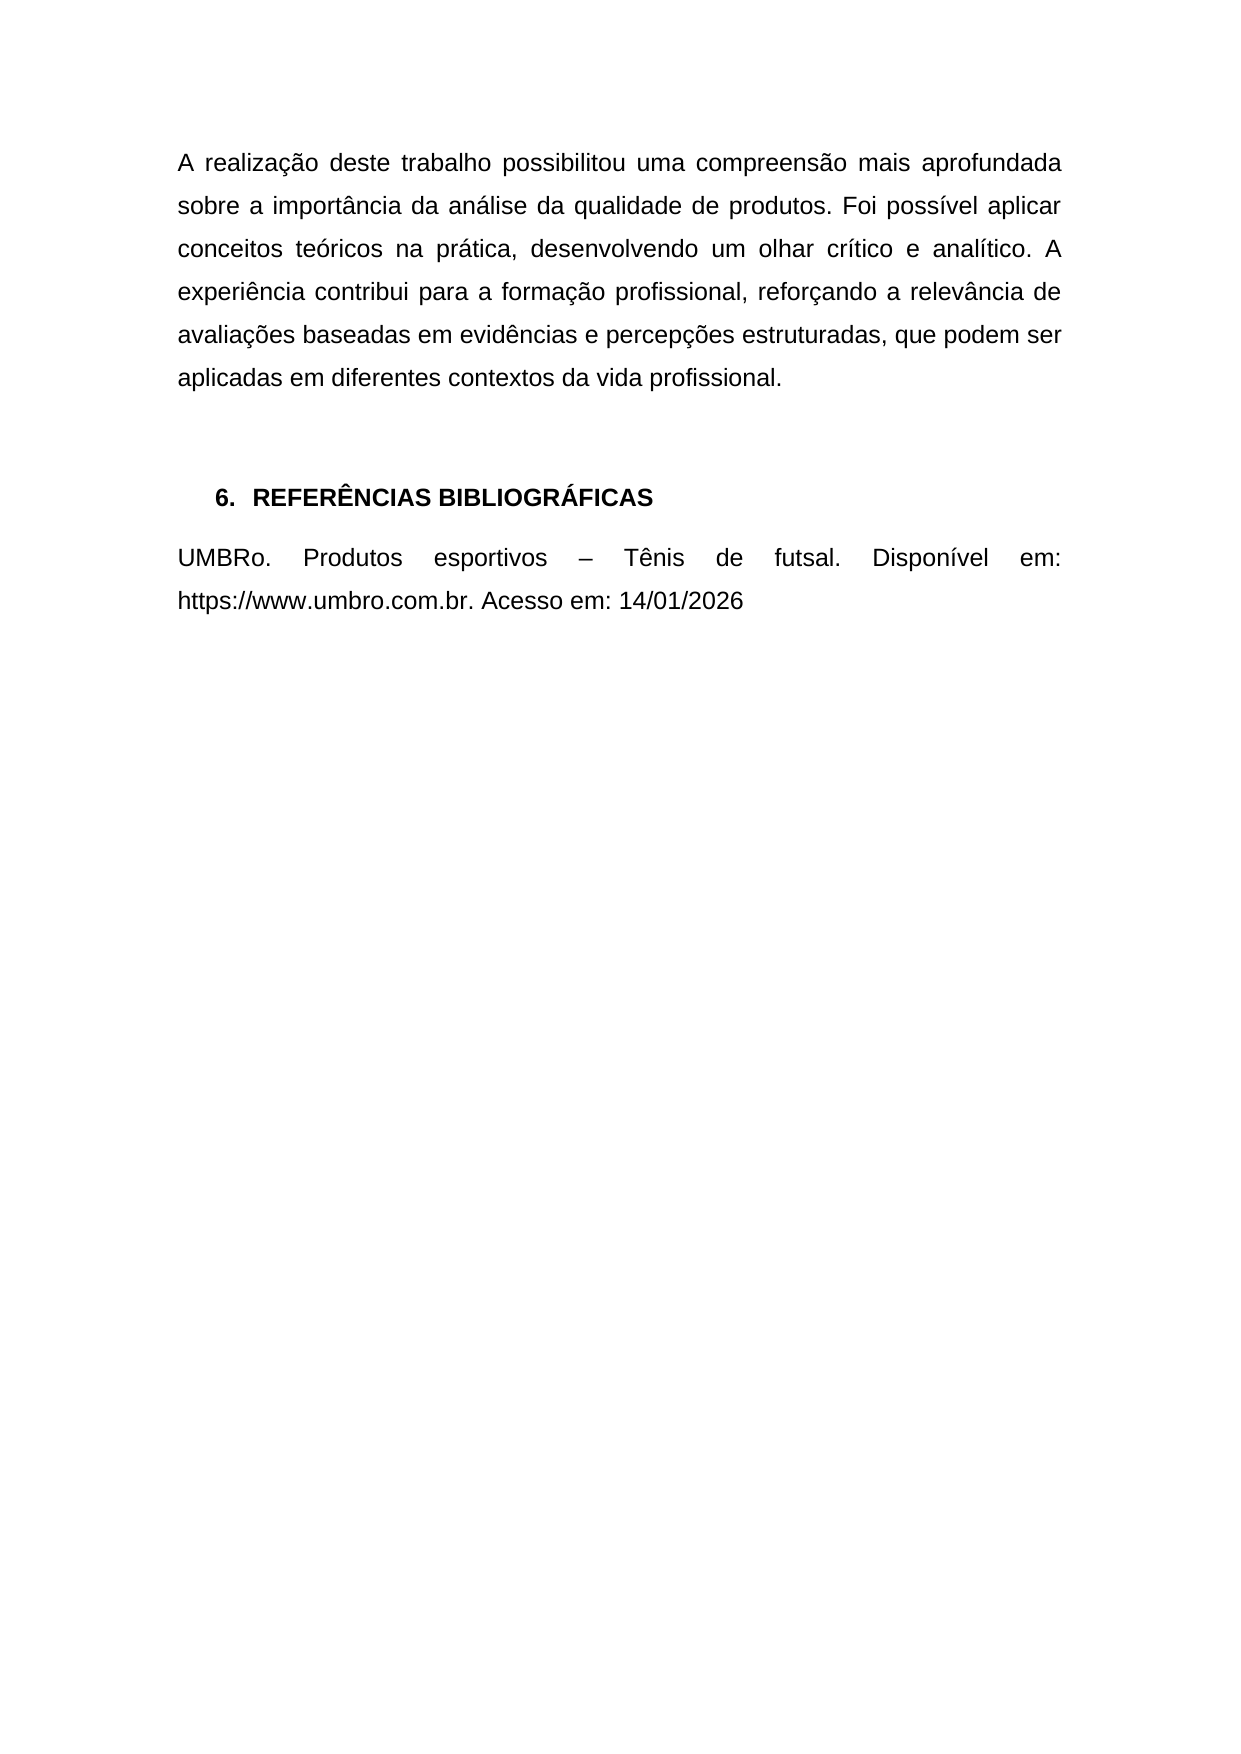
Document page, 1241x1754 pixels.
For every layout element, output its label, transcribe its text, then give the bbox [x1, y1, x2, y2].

text A realização deste trabalho possibilitou uma compreensão mais aprofundada sobre a importância da análise da qualidade de produtos. Foi possível aplicar conceitos teóricos na prática, desenvolvendo um olhar crítico e analítico. A experiência contribui para a formação profissional, reforçando a relevância de avaliações baseadas em evidências e percepções estruturadas, que podem ser aplicadas em diferentes contextos da vida profissional. [177, 148, 1063, 392]
text UMBRo. Produtos esportivos – Tênis de futsal. Disponível em: https://www.umbro.com.br. Acesso em: 14/01/2026 [177, 543, 1063, 614]
subtitle REFERÊNCIAS BIBLIOGRÁFICAS [215, 483, 1063, 512]
